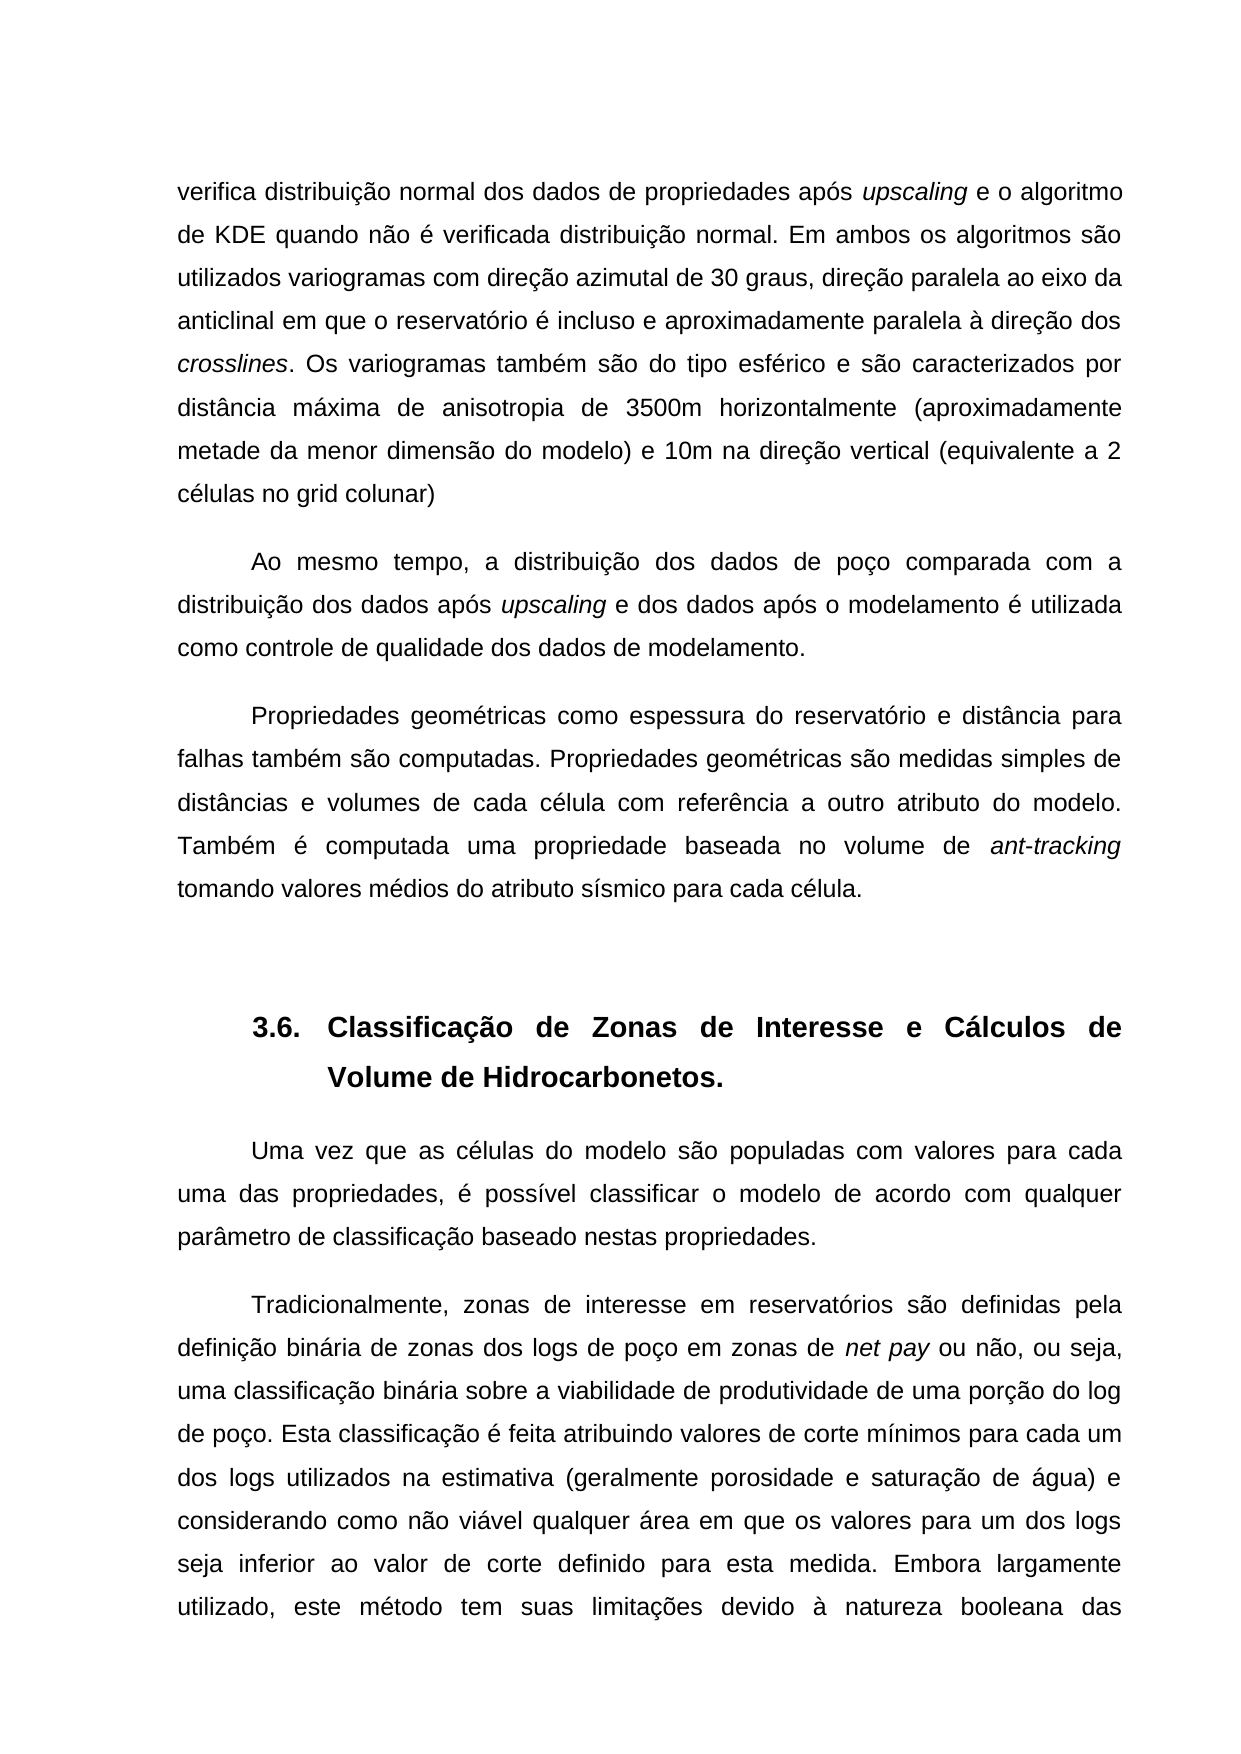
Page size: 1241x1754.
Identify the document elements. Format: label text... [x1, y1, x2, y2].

text Uma vez que as células do modelo são populadas com valores para cada uma das propriedades, é possível classificar o modelo de acordo com qualquer parâmetro de classificação baseado nestas propriedades. [177, 1136, 1123, 1251]
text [177, 1290, 1123, 1621]
text Propriedades geométricas como espessura do reservatório e distância para falhas também são computadas. Propriedades geométricas são medidas simples de distâncias e volumes de cada célula com referência a outro atributo do modelo. Também é computada uma propriedade baseada no volume de ant-tracking tomando valores médios do atributo sísmico para cada célula. [177, 701, 1123, 903]
list Classificação de Zonas de Interesse e Cálculos de Volume de Hidrocarbonetos. [252, 1010, 1123, 1094]
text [177, 177, 1123, 508]
text Ao mesmo tempo, a distribuição dos dados de poço comparada com a distribuição dos dados após upscaling e dos dados após o modelamento é utilizada como controle de qualidade dos dados de modelamento. [177, 547, 1123, 662]
